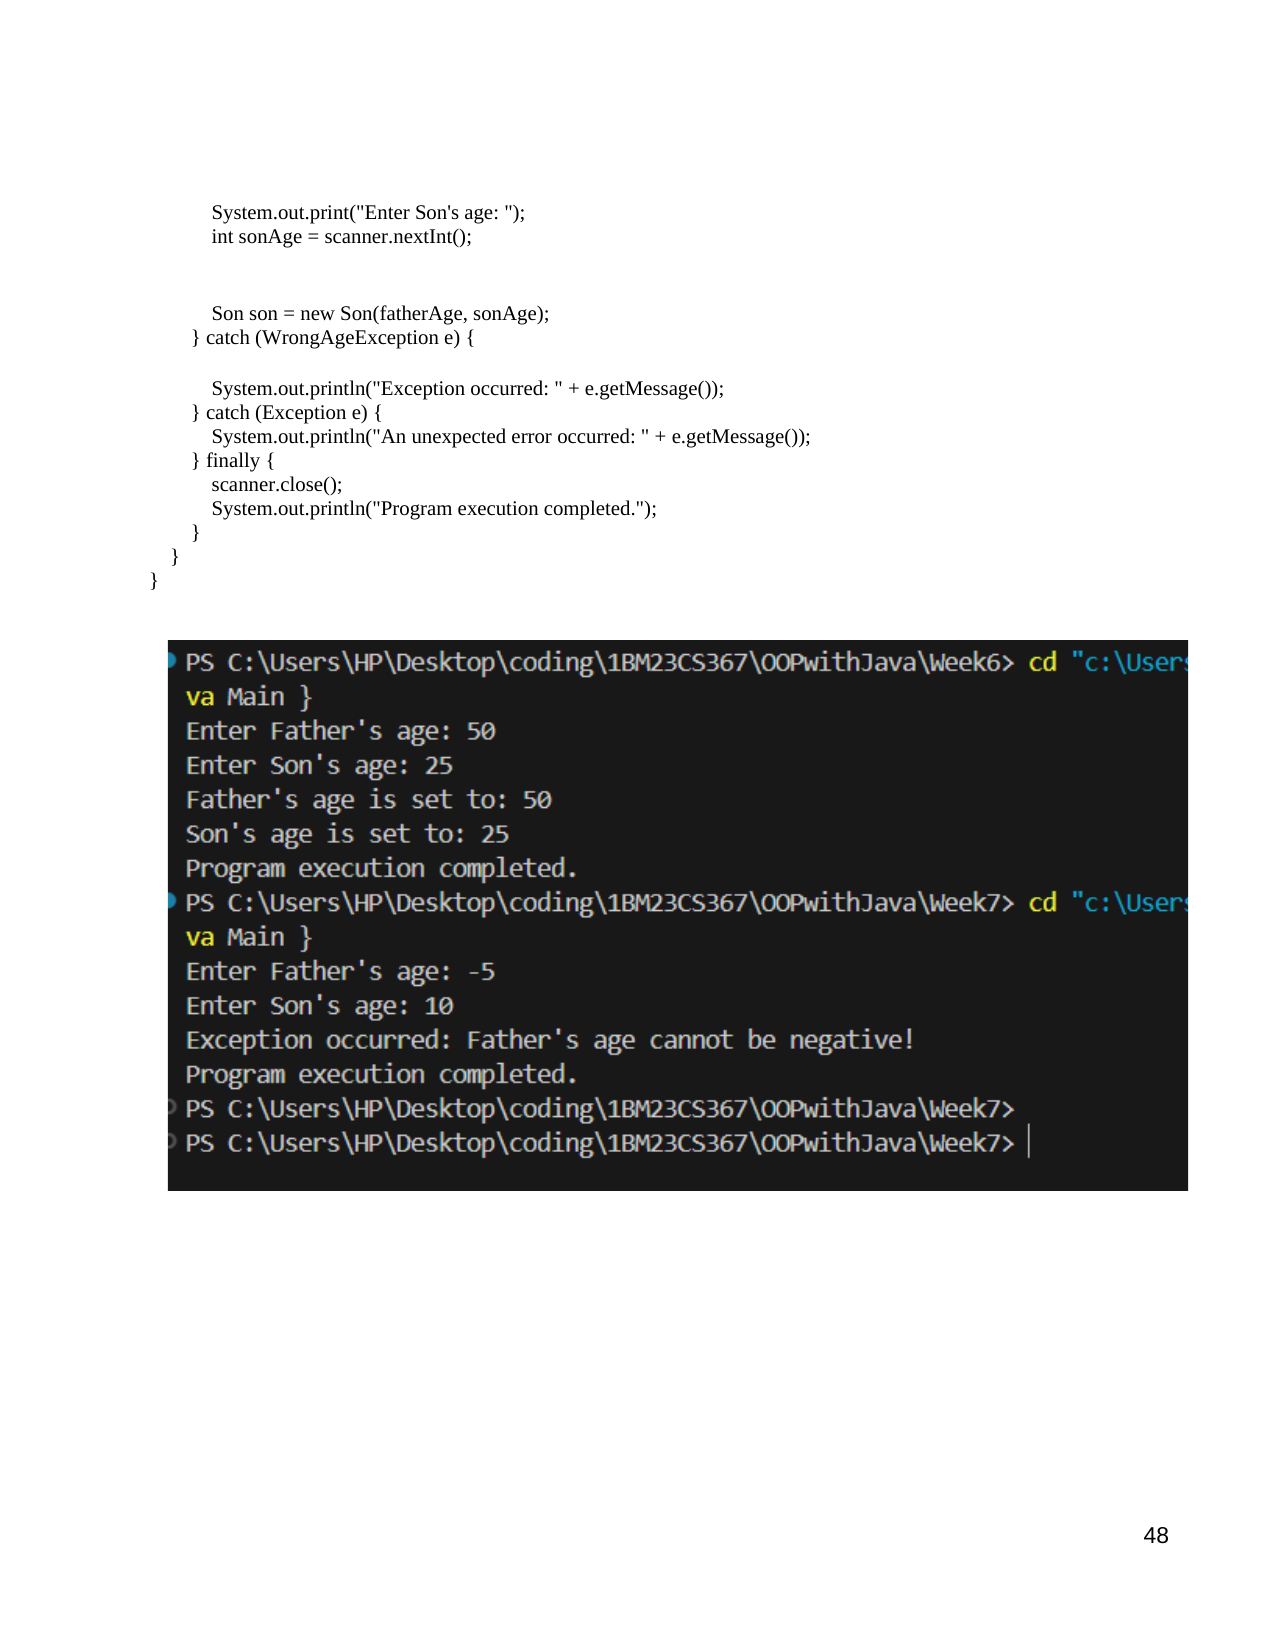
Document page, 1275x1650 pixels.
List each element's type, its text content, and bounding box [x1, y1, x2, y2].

text int sonAge = scanner.nextInt(); [149, 224, 1169, 248]
text System.out.print("Enter Son's age: "); [149, 200, 1169, 224]
text System.out.println("Exception occurred: " + e.getMessage()); [149, 376, 1169, 399]
text } [149, 544, 1169, 568]
text } catch (WrongAgeException e) { [149, 325, 1169, 349]
text System.out.println("An unexpected error occurred: " + e.getMessage()); [149, 424, 1169, 448]
text System.out.println("Program execution completed."); [149, 496, 1169, 520]
text } catch (Exception e) { [149, 399, 1169, 424]
text Son son = new Son(fatherAge, sonAge); [149, 301, 1169, 325]
text } finally { [149, 448, 1169, 472]
text } [149, 520, 1169, 544]
text scanner.close(); [149, 472, 1169, 496]
text } [149, 568, 1169, 592]
